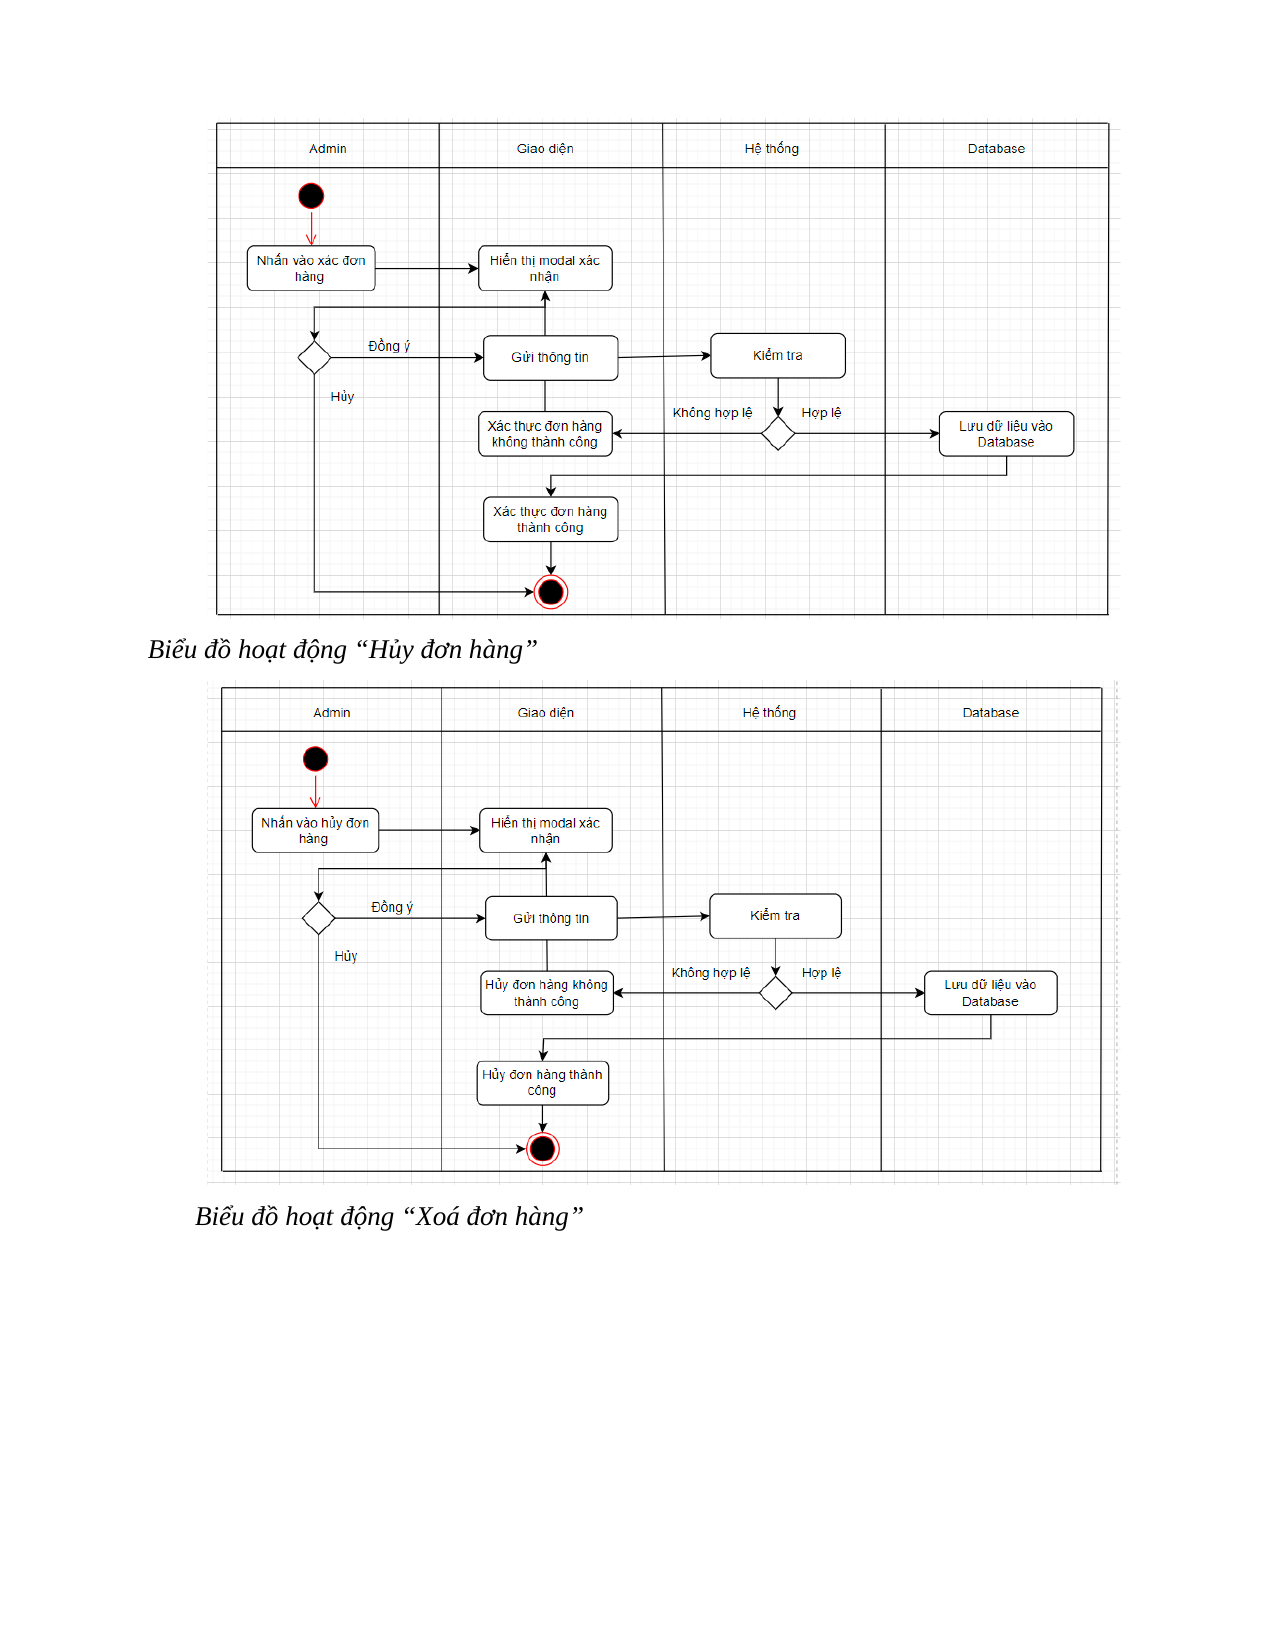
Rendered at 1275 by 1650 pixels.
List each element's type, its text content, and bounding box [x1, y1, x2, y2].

picture [207, 118, 1121, 619]
text Biểu đồ hoạt động “Xoá đơn hàng” [148, 1200, 1157, 1231]
text Biểu đồ hoạt động “Hủy đơn hàng” [148, 634, 1157, 665]
picture [207, 680, 1121, 1185]
